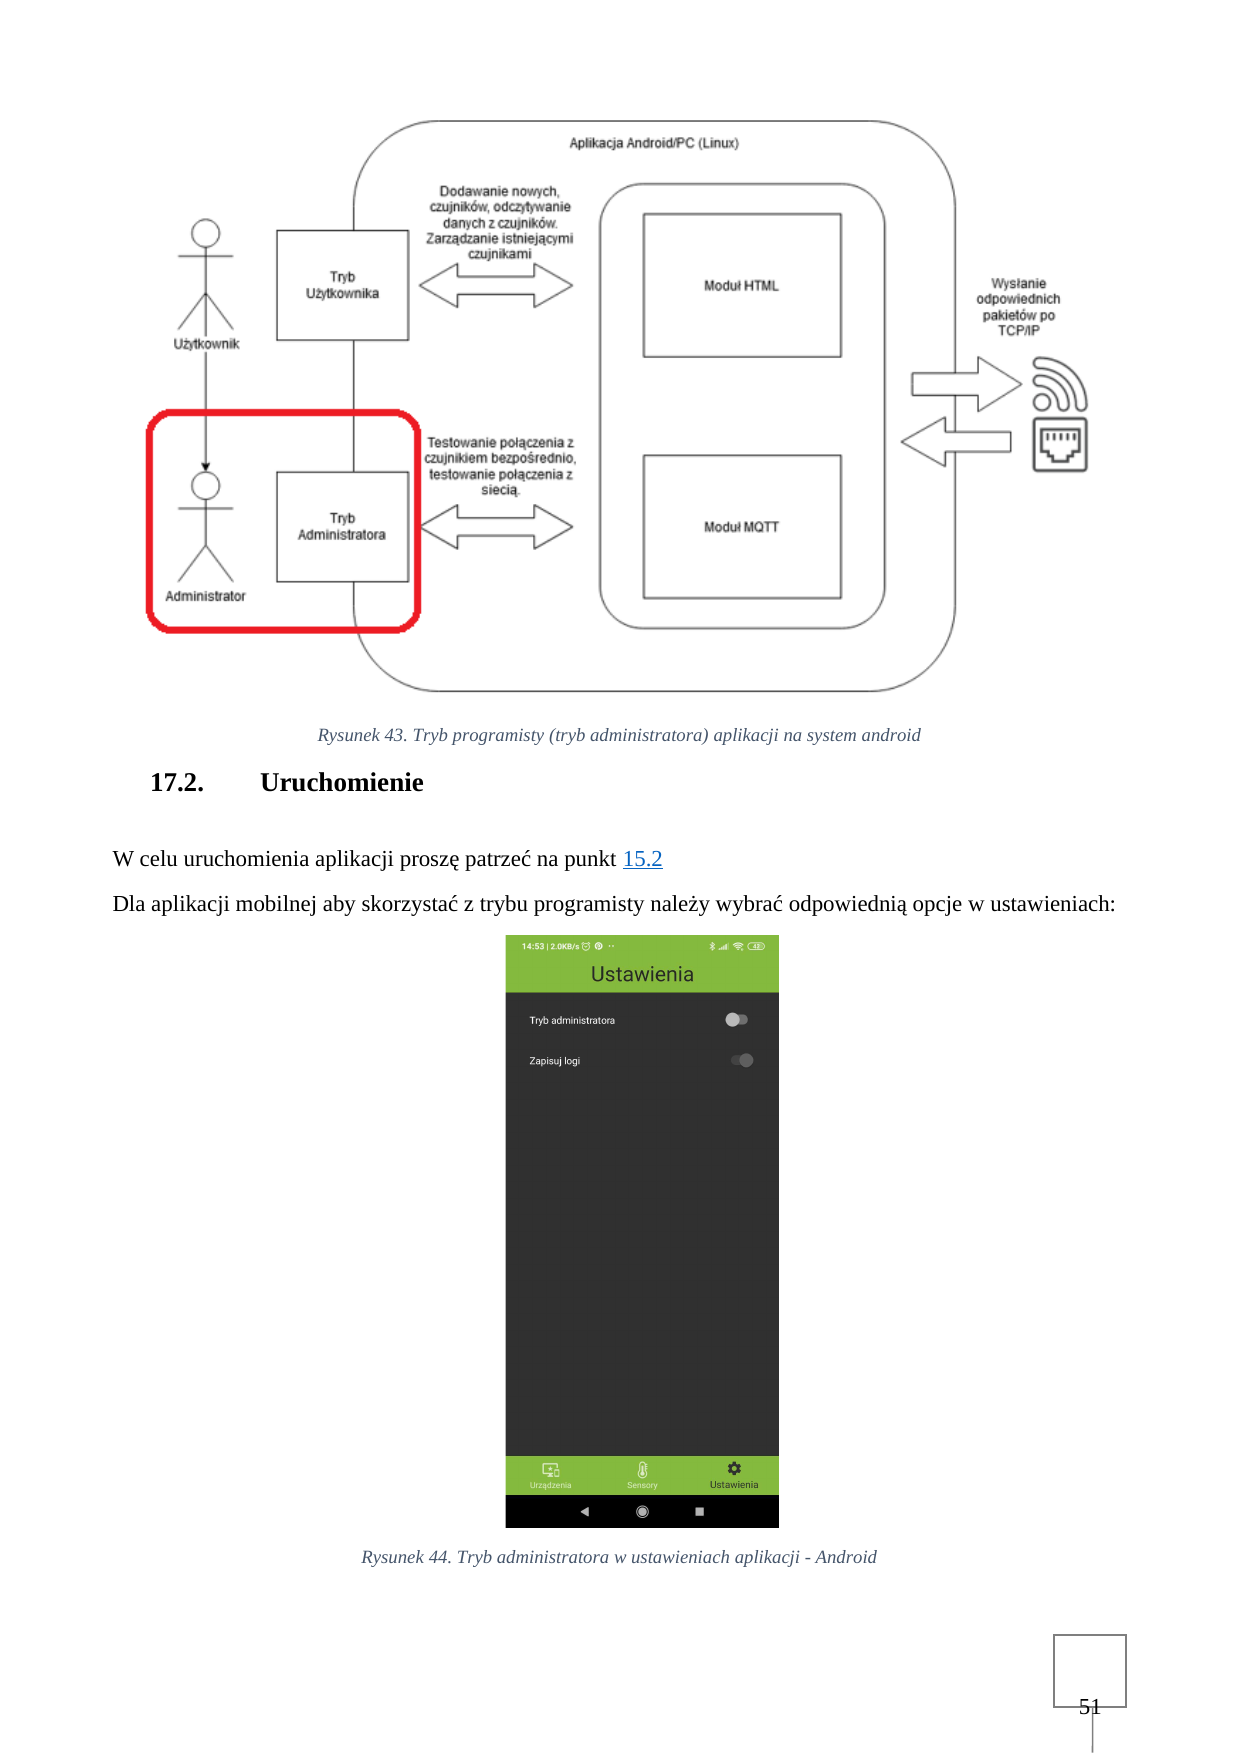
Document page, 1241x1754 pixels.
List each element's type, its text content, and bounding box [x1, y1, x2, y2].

subtitle Uruchomienie [150, 766, 1128, 797]
picture [112, 112, 1128, 705]
text W celu uruchomienia aplikacji proszę patrzeć na punkt 15.2 [112, 845, 1128, 871]
picture [505, 935, 779, 1528]
text Dla aplikacji mobilnej aby skorzystać z trybu programisty należy wybrać odpowiednią opcje w ustawieniach: [112, 890, 1128, 916]
